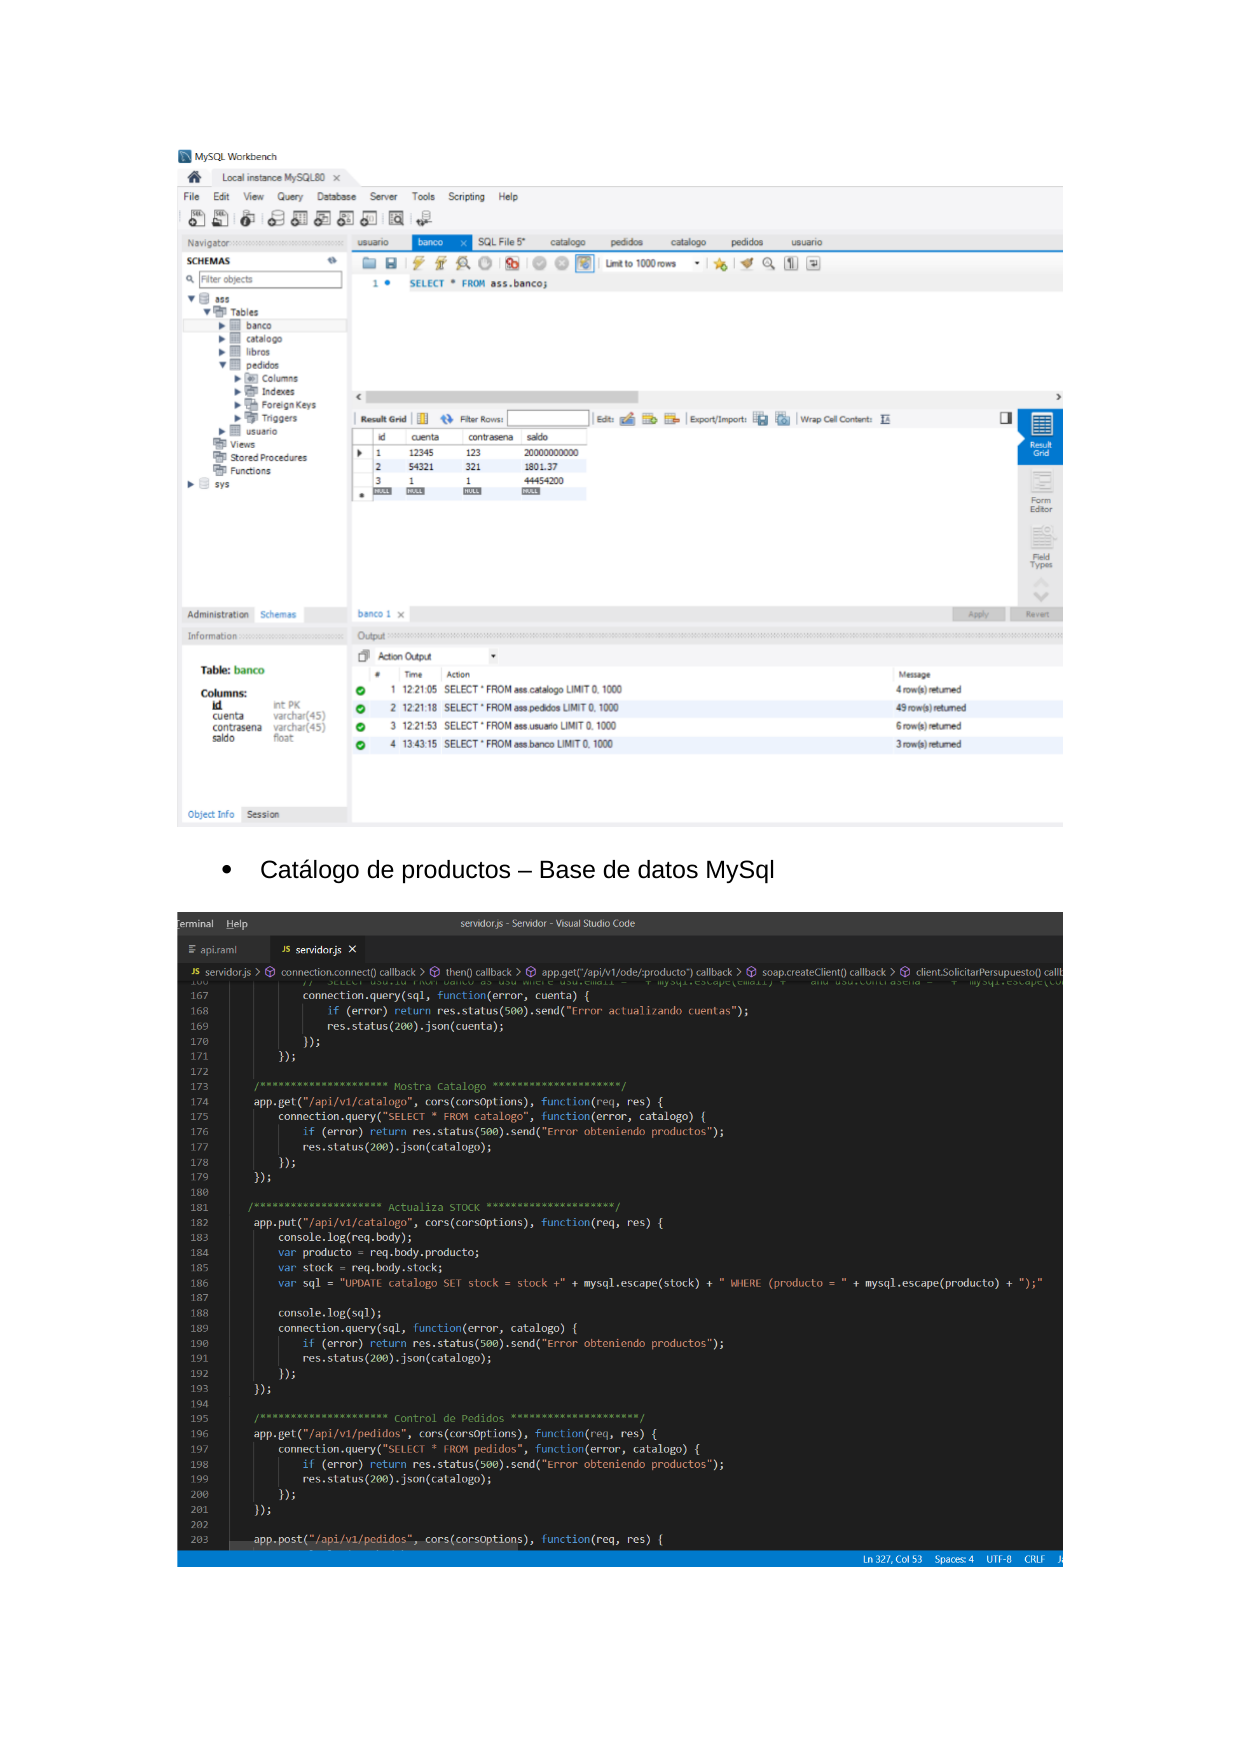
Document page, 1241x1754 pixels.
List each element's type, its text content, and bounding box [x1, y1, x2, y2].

picture [177, 912, 1063, 1567]
list Catálogo de productos – Base de datos MySql [222, 855, 1063, 884]
picture [177, 147, 1063, 827]
